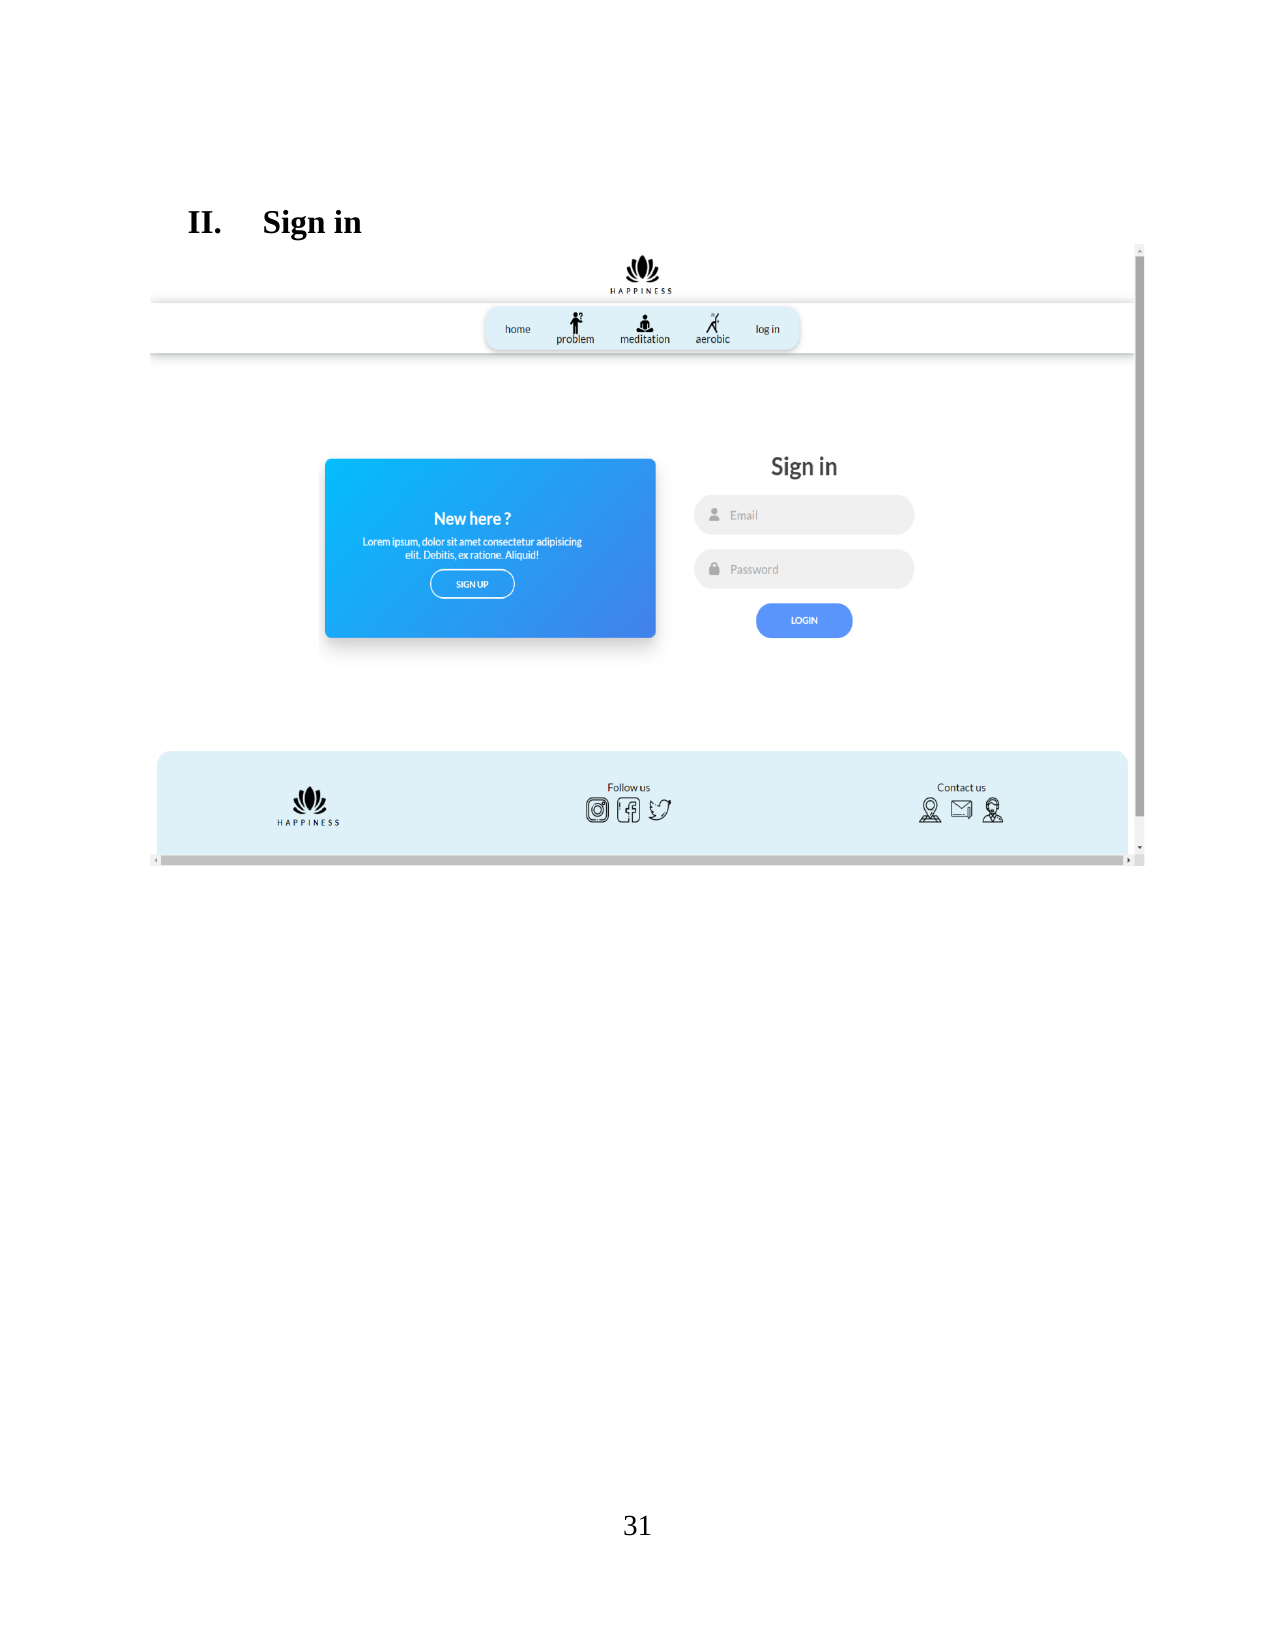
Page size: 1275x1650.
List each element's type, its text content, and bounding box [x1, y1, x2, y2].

subtitle Sign in [187, 203, 1125, 241]
picture [150, 244, 1145, 866]
